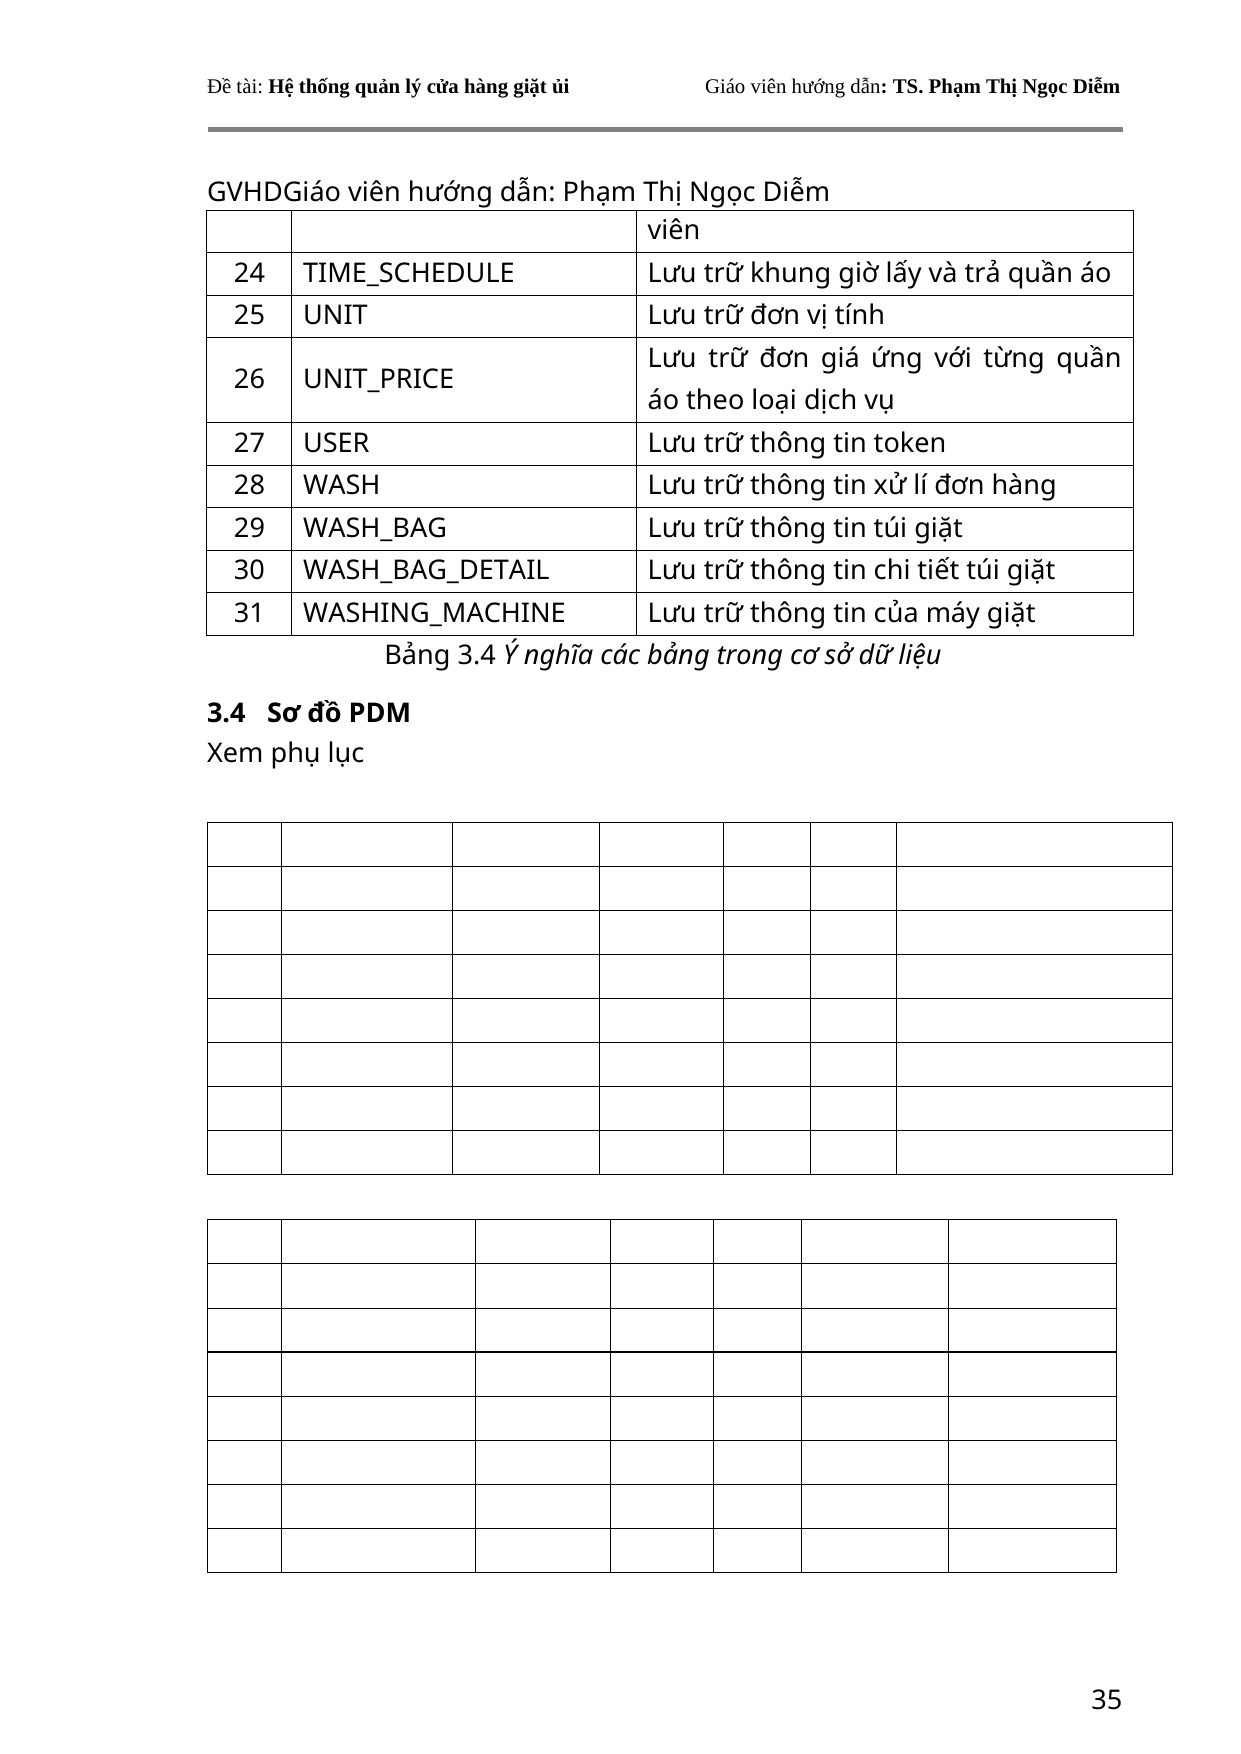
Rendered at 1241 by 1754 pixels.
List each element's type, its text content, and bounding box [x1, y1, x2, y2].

table_cell [724, 1131, 810, 1174]
table_cell [637, 508, 1133, 550]
table_cell [292, 296, 636, 337]
table_cell [600, 911, 723, 954]
table_header [811, 823, 896, 866]
table_header [897, 823, 1172, 866]
table_cell [292, 423, 636, 465]
table_cell [611, 1397, 713, 1439]
table_cell [292, 551, 636, 592]
table_cell [897, 911, 1172, 954]
table_cell [292, 253, 636, 295]
table_cell [208, 1264, 281, 1307]
table_cell [207, 508, 291, 550]
table_cell [897, 867, 1172, 910]
table_cell [600, 1043, 723, 1086]
text 3 [207, 636, 1122, 673]
table_cell [292, 211, 636, 252]
table_cell [802, 1353, 948, 1396]
table_cell [453, 999, 599, 1042]
table_cell [724, 999, 810, 1042]
table_cell [453, 867, 599, 910]
table_cell [476, 1441, 610, 1484]
table_cell [208, 1485, 281, 1528]
table_cell [282, 1264, 475, 1307]
table_cell [207, 338, 291, 422]
table_cell [476, 1353, 610, 1396]
table_cell [208, 1353, 281, 1396]
table_cell [802, 1441, 948, 1484]
table_cell [897, 1087, 1172, 1130]
table_header [208, 823, 281, 866]
table_cell [724, 1087, 810, 1130]
table_cell [897, 1043, 1172, 1086]
table_cell [611, 1353, 713, 1396]
table_cell [897, 1131, 1172, 1174]
table_cell [811, 1043, 896, 1086]
table_cell [208, 1043, 281, 1086]
table_cell [282, 1309, 475, 1351]
table_cell [282, 999, 452, 1042]
table_cell [207, 296, 291, 337]
table_cell [208, 999, 281, 1042]
table_cell [207, 551, 291, 592]
table_cell [282, 911, 452, 954]
table_cell [208, 1309, 281, 1351]
table_cell [207, 253, 291, 295]
table_header [724, 823, 810, 866]
table_cell [637, 466, 1133, 507]
table_header [476, 1220, 610, 1263]
table_cell [208, 1087, 281, 1130]
table_cell [637, 253, 1133, 295]
table_cell [949, 1441, 1116, 1484]
table_cell [611, 1309, 713, 1351]
table_header [208, 1220, 281, 1263]
table_cell [208, 911, 281, 954]
table_header [949, 1220, 1116, 1263]
table_cell [949, 1397, 1116, 1439]
table_cell [637, 423, 1133, 465]
table_cell [714, 1485, 801, 1528]
table_cell [453, 1087, 599, 1130]
table_cell [724, 955, 810, 998]
table_cell [292, 593, 636, 635]
table_cell [600, 1131, 723, 1174]
table_cell [949, 1353, 1116, 1396]
table_cell [811, 999, 896, 1042]
table_cell [207, 211, 291, 252]
table_cell [802, 1485, 948, 1528]
table_header [714, 1220, 801, 1263]
table_cell [714, 1264, 801, 1307]
table_cell [282, 1043, 452, 1086]
table_cell [600, 955, 723, 998]
table_cell [897, 955, 1172, 998]
table_header [600, 823, 723, 866]
table_cell [282, 1087, 452, 1130]
table_cell [949, 1485, 1116, 1528]
table_cell [811, 1087, 896, 1130]
table_cell [724, 867, 810, 910]
table_cell [949, 1264, 1116, 1307]
table_cell [282, 867, 452, 910]
table_cell [208, 955, 281, 998]
table_cell [208, 1529, 281, 1572]
table_cell [476, 1397, 610, 1439]
table_cell [600, 999, 723, 1042]
table_cell [453, 955, 599, 998]
table_cell [476, 1264, 610, 1307]
table_cell [476, 1529, 610, 1572]
table_header [282, 1220, 475, 1263]
table_cell [897, 999, 1172, 1042]
table_cell [637, 296, 1133, 337]
table_cell [714, 1353, 801, 1396]
table_cell [802, 1264, 948, 1307]
table_cell [282, 1485, 475, 1528]
table_cell [282, 1529, 475, 1572]
table_cell [611, 1529, 713, 1572]
table_cell [949, 1309, 1116, 1351]
table_cell [292, 508, 636, 550]
table_cell [802, 1309, 948, 1351]
table_cell [208, 1131, 281, 1174]
table_cell [208, 867, 281, 910]
table_cell [637, 211, 1133, 252]
table_cell [453, 911, 599, 954]
table_cell [714, 1441, 801, 1484]
table_cell [208, 1441, 281, 1484]
table_cell [637, 593, 1133, 635]
table_cell [207, 466, 291, 507]
table_cell [811, 911, 896, 954]
table_cell [802, 1397, 948, 1439]
table_cell [714, 1397, 801, 1439]
table_cell [208, 1397, 281, 1439]
table_cell [282, 1353, 475, 1396]
table_cell [714, 1529, 801, 1572]
table_cell [453, 1043, 599, 1086]
table_cell [600, 867, 723, 910]
table_cell [600, 1087, 723, 1130]
table_cell [207, 593, 291, 635]
table_cell [611, 1485, 713, 1528]
table_cell [637, 551, 1133, 592]
table_header [611, 1220, 713, 1263]
table_cell [949, 1529, 1116, 1572]
table_cell [282, 1131, 452, 1174]
table_cell [811, 1131, 896, 1174]
table_header [802, 1220, 948, 1263]
table_cell [282, 955, 452, 998]
table_cell [282, 1441, 475, 1484]
table_cell [714, 1309, 801, 1351]
table_cell [207, 423, 291, 465]
table_cell [724, 1043, 810, 1086]
table_cell [476, 1309, 610, 1351]
table_cell [282, 1397, 475, 1439]
table_header [453, 823, 599, 866]
table_cell [811, 867, 896, 910]
table_cell [476, 1485, 610, 1528]
table_cell [724, 911, 810, 954]
table_cell [637, 338, 1133, 422]
table_cell [292, 466, 636, 507]
table_cell [453, 1131, 599, 1174]
table_cell [802, 1529, 948, 1572]
table_header [282, 823, 452, 866]
table_cell [811, 955, 896, 998]
table_cell [611, 1264, 713, 1307]
table_cell [292, 338, 636, 422]
table_cell [611, 1441, 713, 1484]
